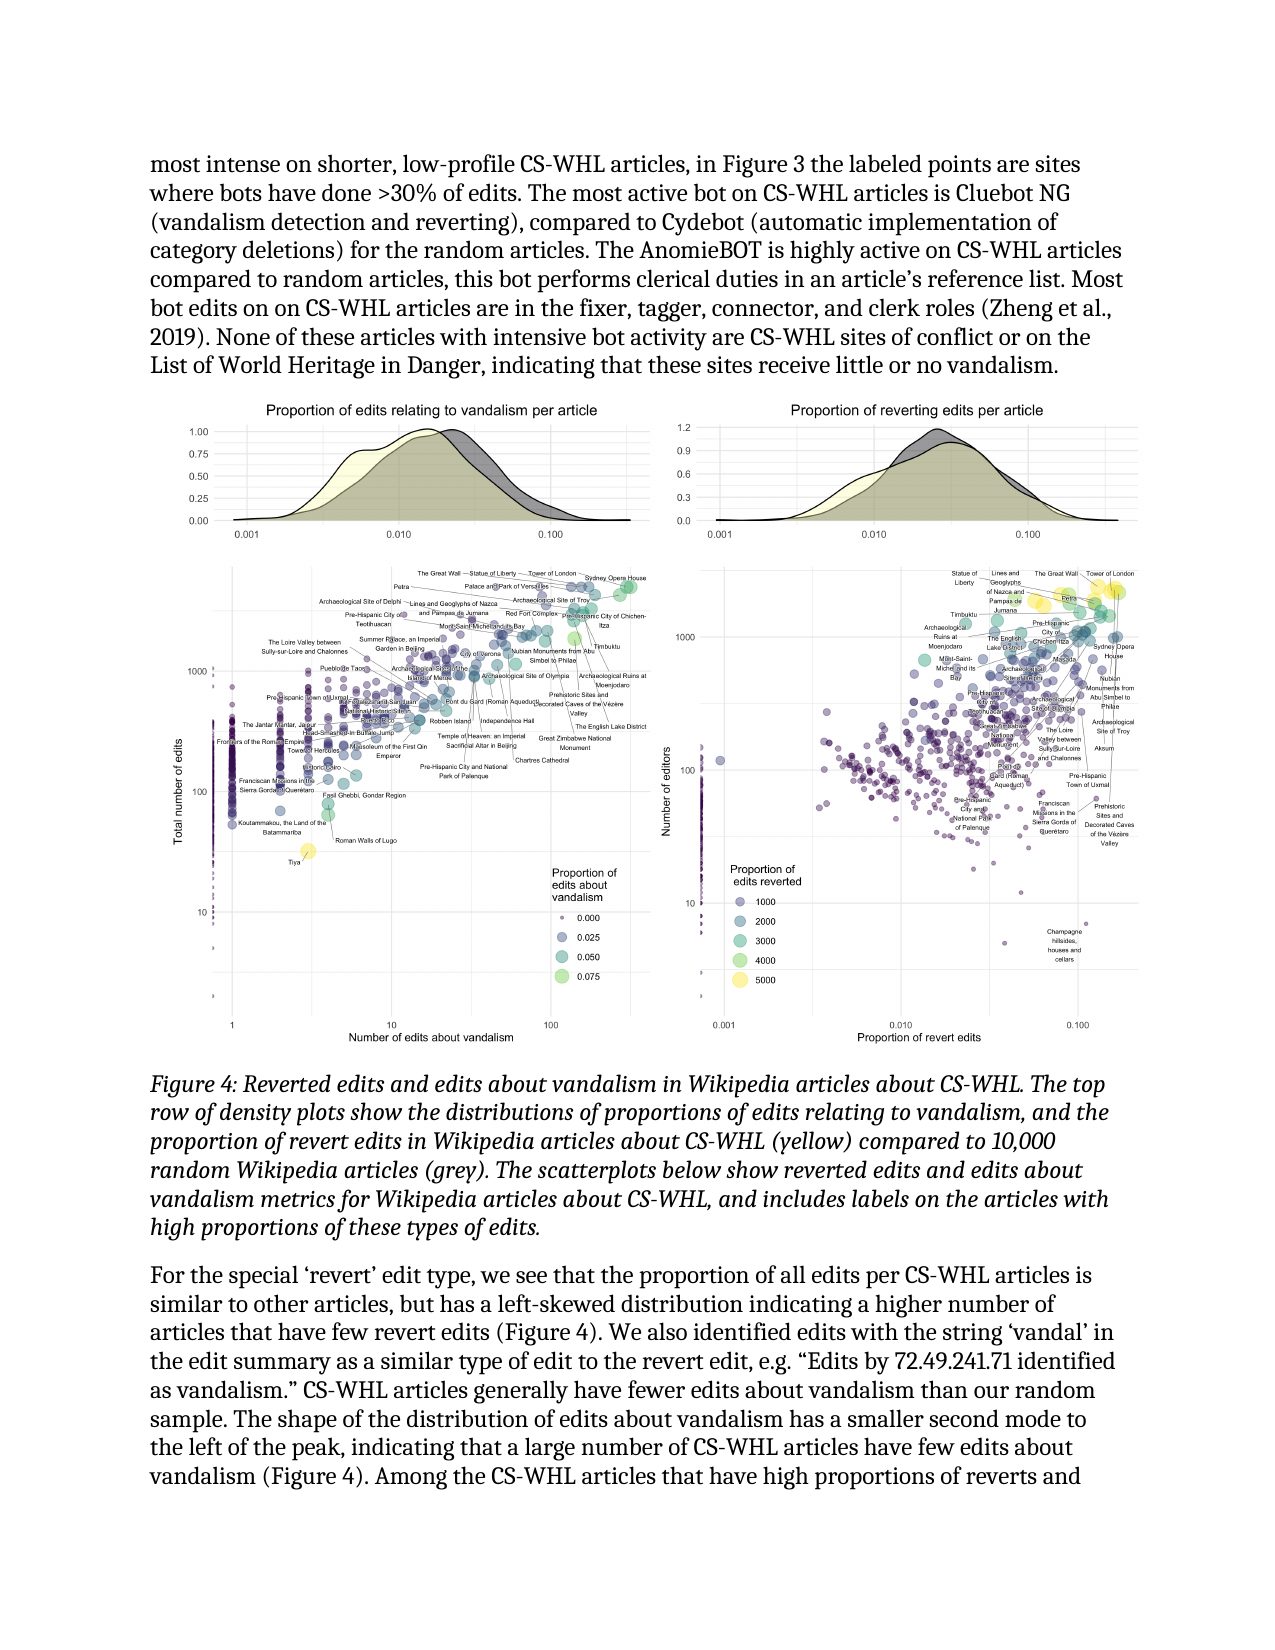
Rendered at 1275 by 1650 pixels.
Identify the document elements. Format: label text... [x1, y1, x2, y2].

text Figure 4: Reverted edits and edits about vandalism in Wikipedia articles about CS-WHL. The top row of density plots show the distributions of proportions of edits relating to vandalism, and the proportion of revert edits in Wikipedia articles about CS-WHL (yellow) compared to 10,000 random Wikipedia articles (grey). The scatterplots below show reverted edits and edits about vandalism metrics for Wikipedia articles about CS-WHL, and includes labels on the articles with high proportions of these types of edits. [150, 1069, 1125, 1242]
picture [168, 398, 1144, 1049]
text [150, 150, 1125, 380]
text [150, 1261, 1125, 1491]
